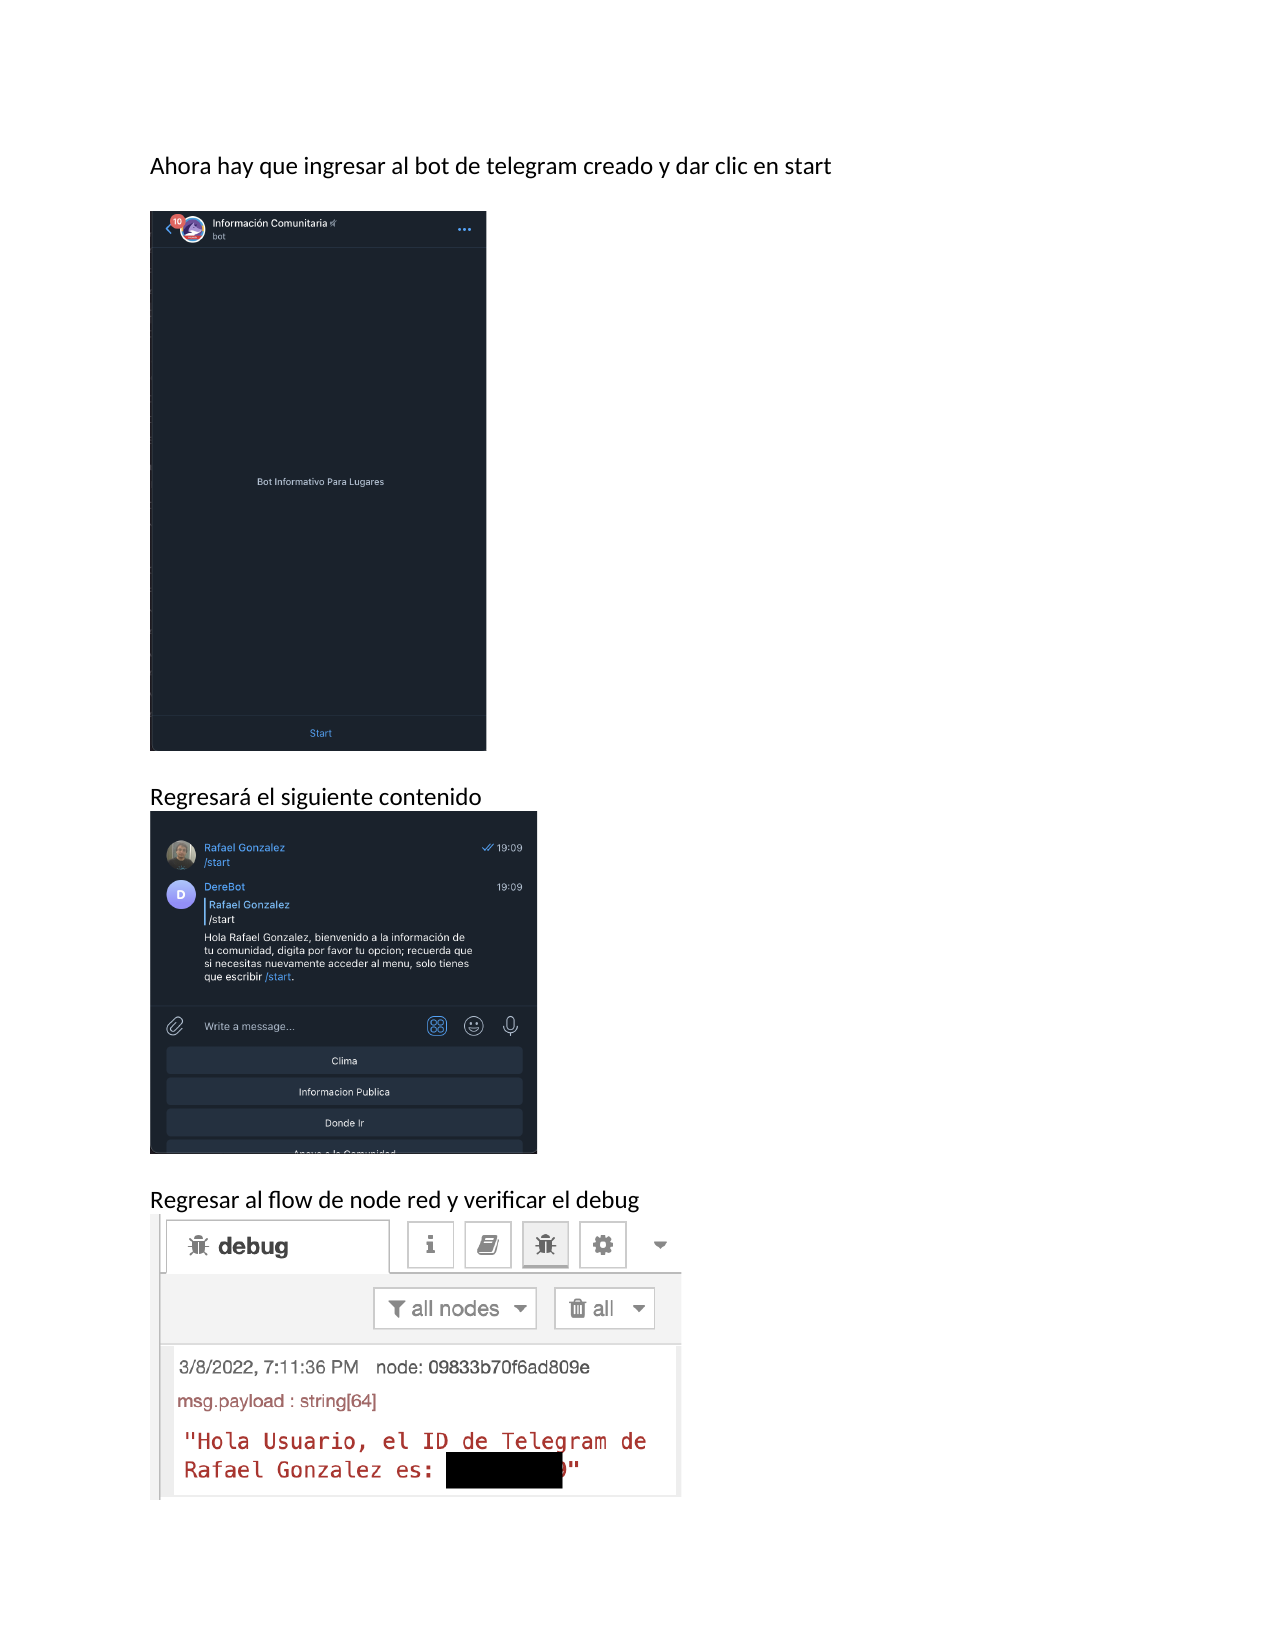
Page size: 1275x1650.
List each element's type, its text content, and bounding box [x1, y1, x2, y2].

text Regresará el siguiente contenido [150, 781, 1125, 812]
picture [150, 1214, 682, 1500]
picture [150, 811, 538, 1154]
text Ahora hay que ingresar al bot de telegram creado y dar clic en start [150, 150, 1125, 181]
picture [150, 211, 487, 751]
text Regresar al flow de node red y verificar el debug [150, 1184, 1125, 1214]
